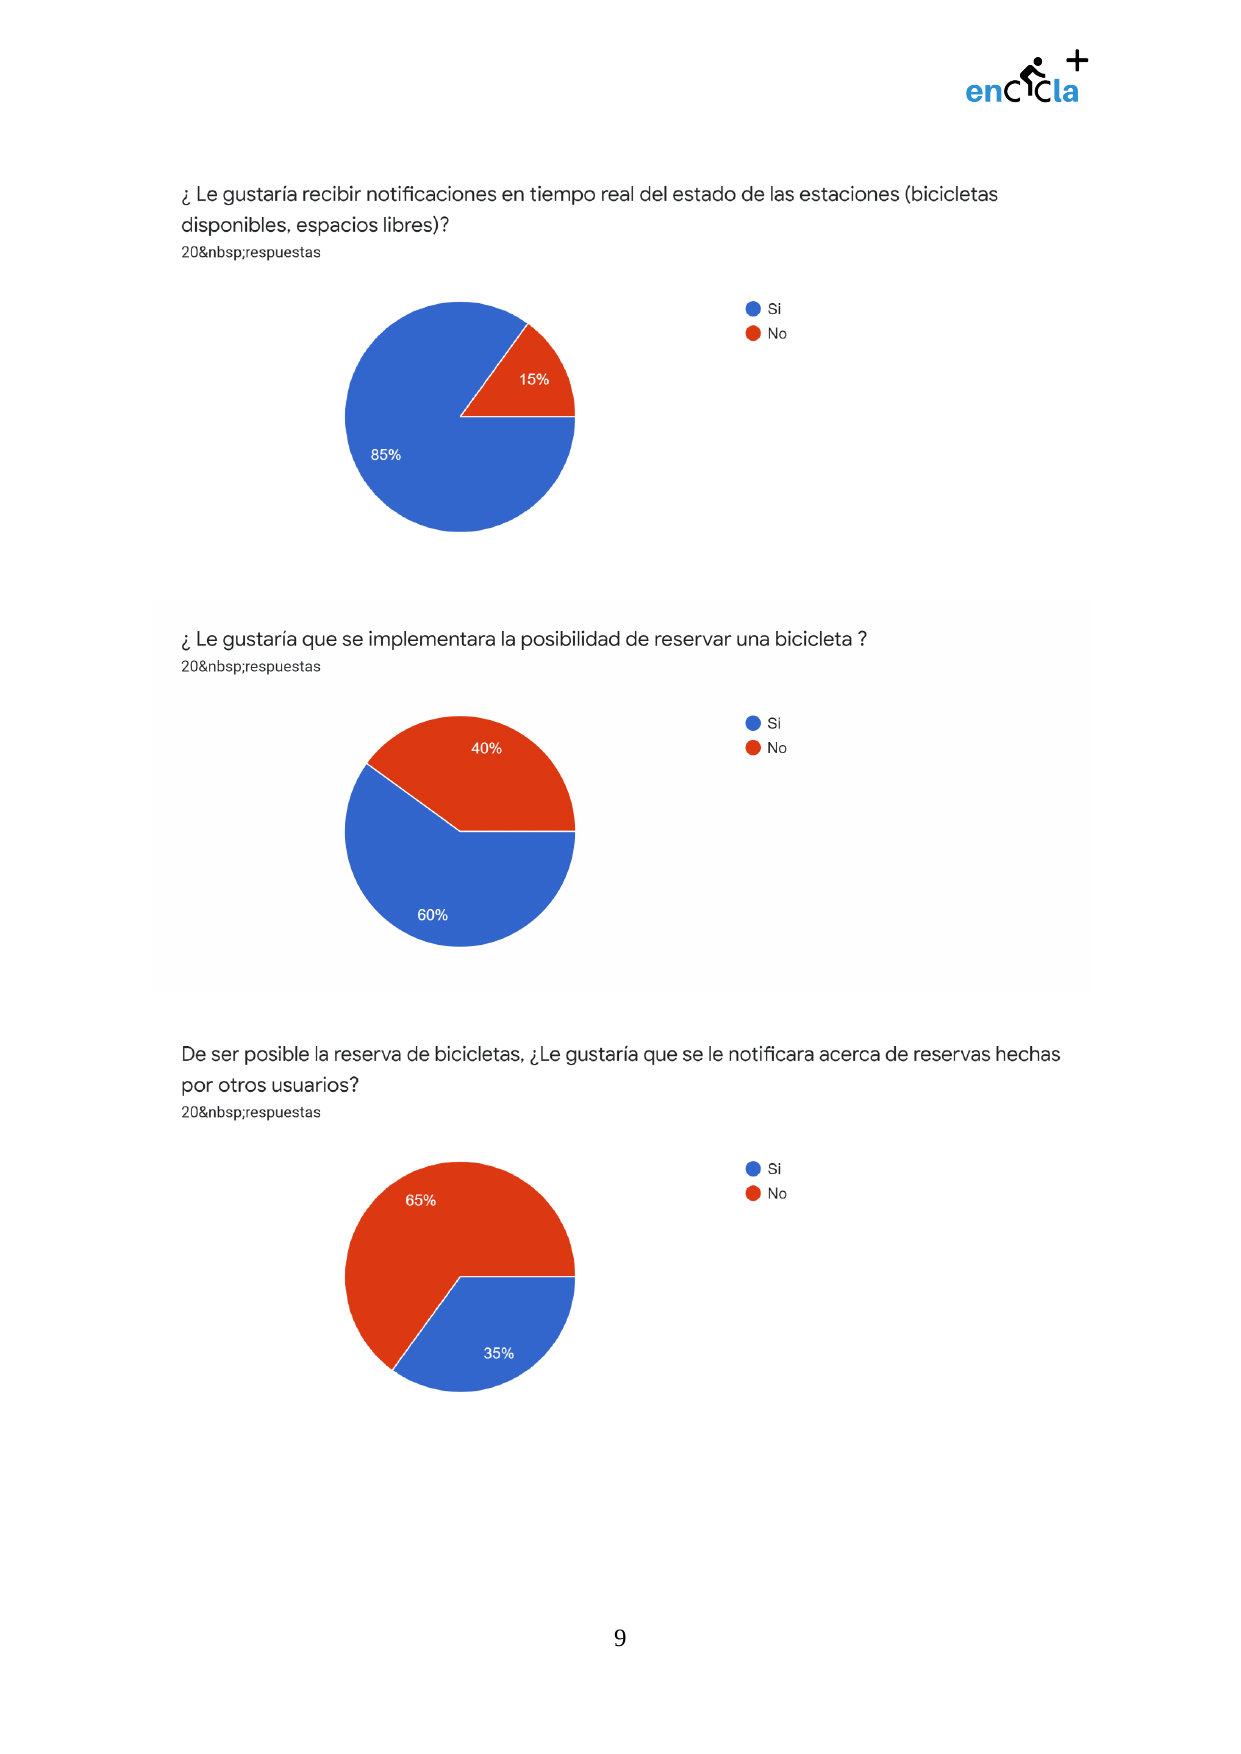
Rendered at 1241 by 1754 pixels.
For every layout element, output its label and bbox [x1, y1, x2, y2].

picture [150, 150, 1091, 576]
picture [150, 595, 1091, 991]
picture [954, 39, 1091, 113]
picture [150, 1009, 1091, 1436]
